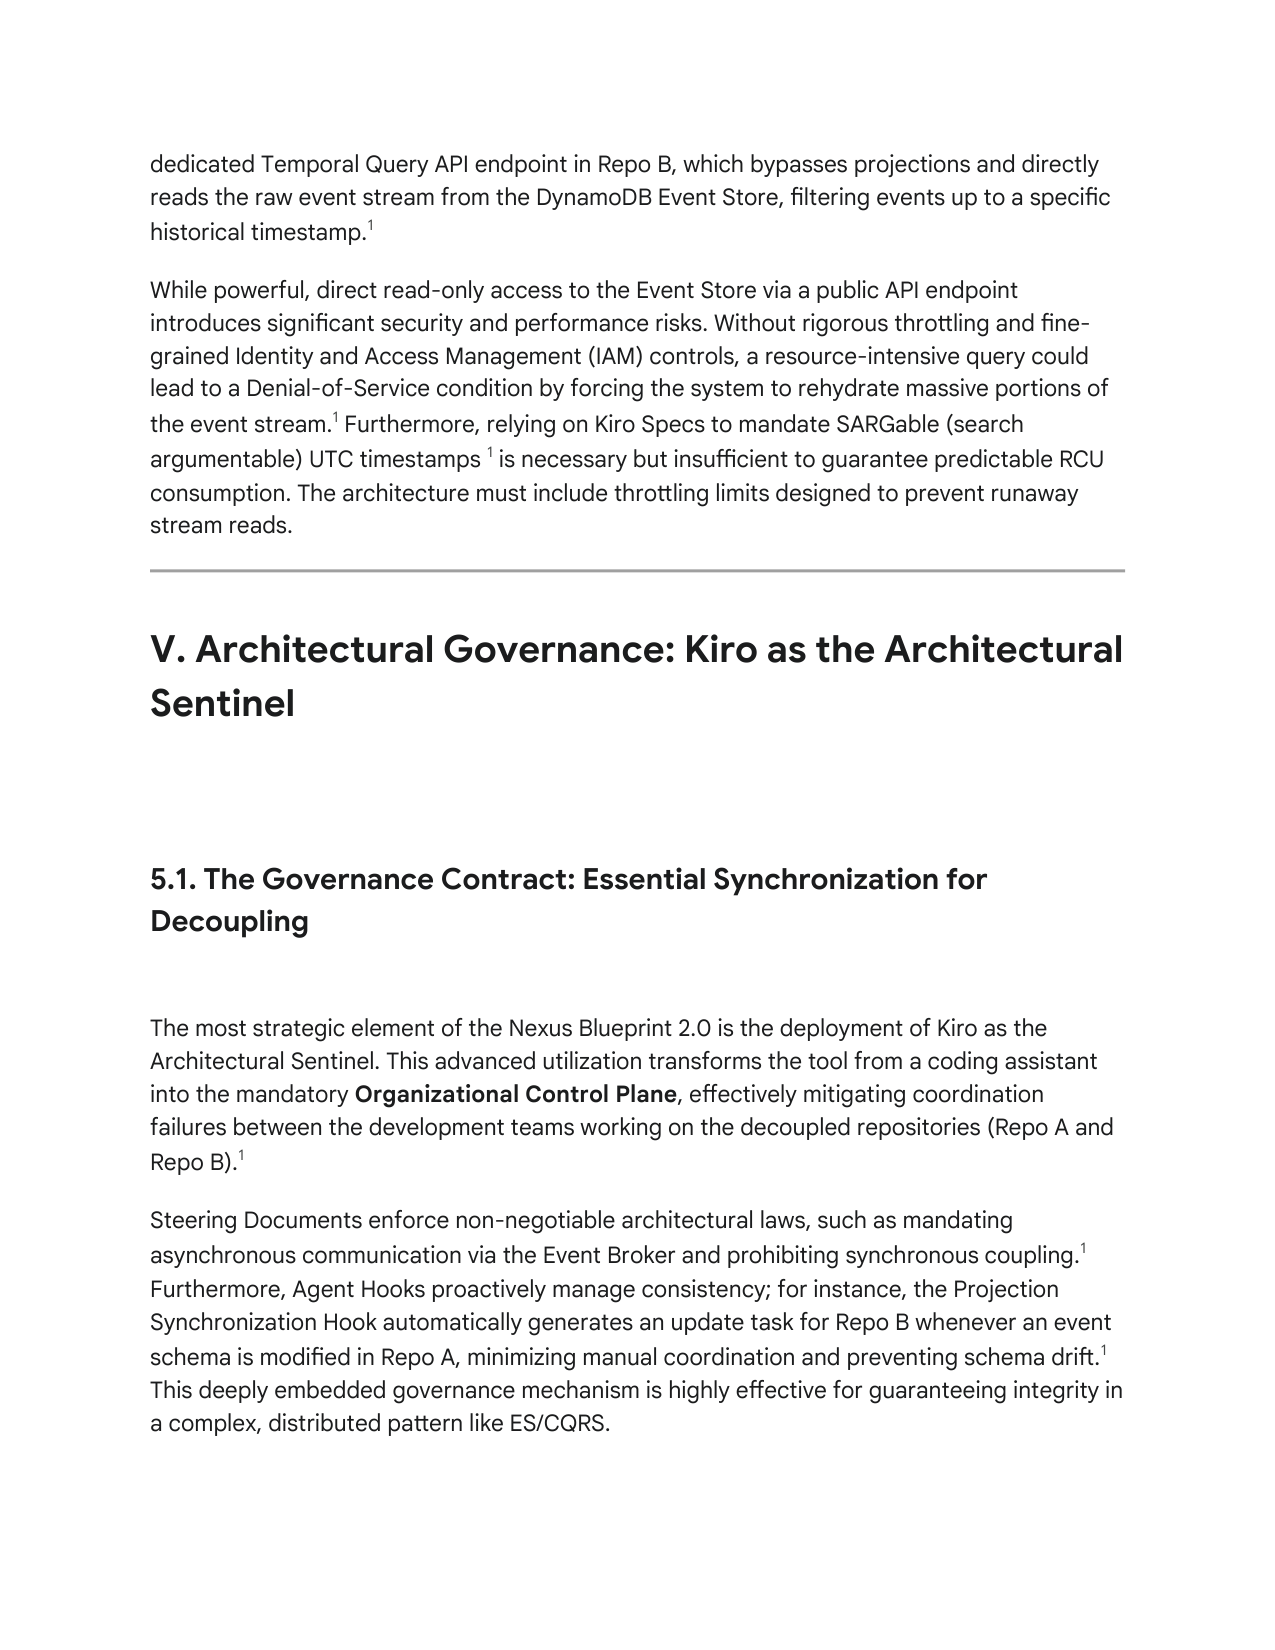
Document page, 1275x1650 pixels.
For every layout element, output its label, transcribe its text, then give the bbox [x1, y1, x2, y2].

subtitle 5.1. The Governance Contract: Essential Synchronization for Decoupling [150, 861, 1125, 939]
text Steering Documents enforce non-negotiable architectural laws, such as mandating asynchronous communication via the Event Broker and prohibiting synchronous coupling.1 Furthermore, Agent Hooks proactively manage consistency; for instance, the Projection Synchronization Hook automatically generates an update task for Repo B whenever an event schema is modified in Repo A, minimizing manual coordination and preventing schema drift.1 This deeply embedded governance mechanism is highly effective for guaranteeing integrity in a complex, distributed pattern like ES/CQRS. [150, 1207, 1125, 1438]
text The most strategic element of the Nexus Blueprint 2.0 is the deployment of Kiro as the Architectural Sentinel. This advanced utilization transforms the tool from a coding assistant into the mandatory Organizational Control Plane, effectively mitigating coordination failures between the development teams working on the decoupled repositories (Repo A and Repo B).1 [150, 1015, 1125, 1177]
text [150, 150, 1125, 247]
subtitle V. Architectural Governance: Kiro as the Architectural Sentinel [150, 626, 1125, 727]
text While powerful, direct read-only access to the Event Store via a public API endpoint introduces significant security and performance risks. Without rigorous throttling and fine-grained Identity and Access Management (IAM) controls, a resource-intensive query could lead to a Denial-of-Service condition by forcing the system to rehydrate massive portions of the event stream.1 Furthermore, relying on Kiro Specs to mandate SARGable (search argumentable) UTC timestamps 1 is necessary but insufficient to guarantee predictable RCU consumption. The architecture must include throttling limits designed to prevent runaway stream reads. [150, 277, 1125, 540]
